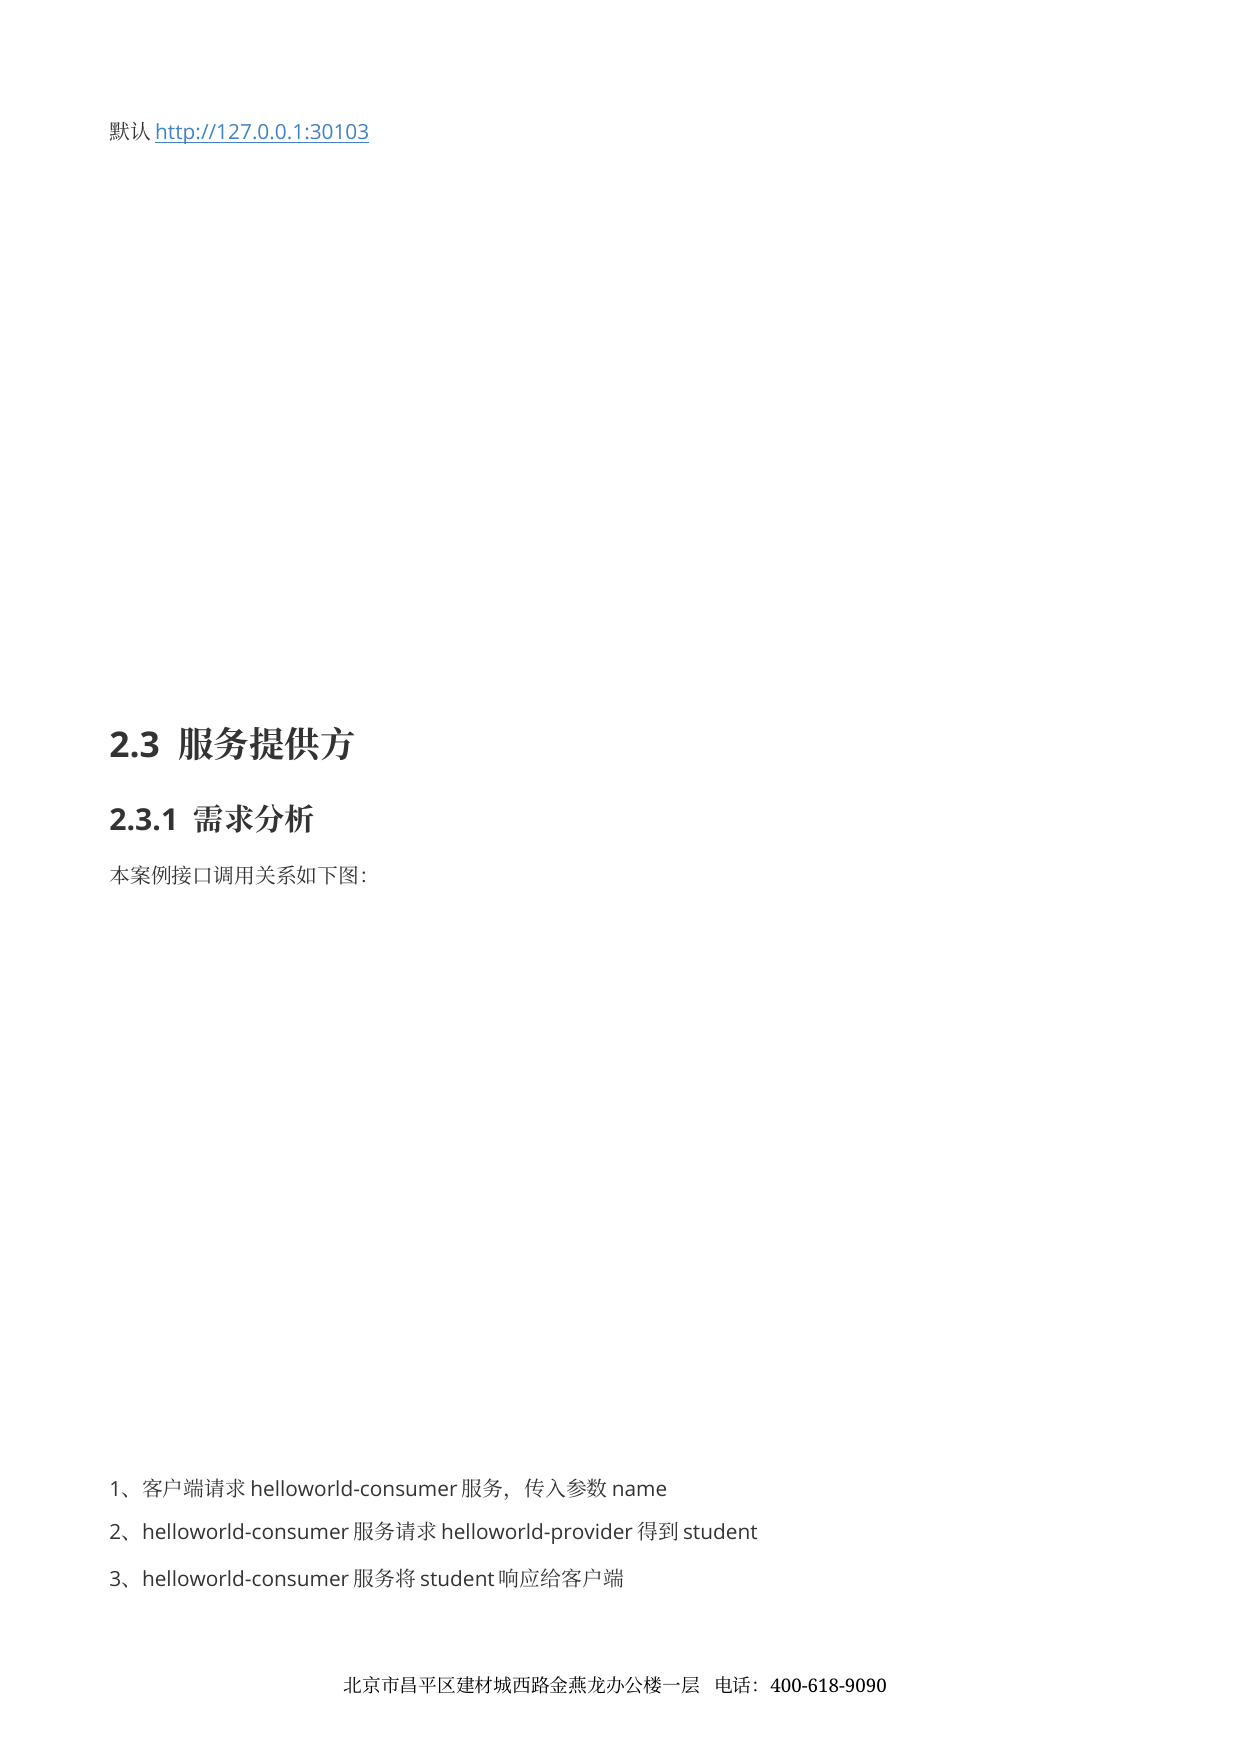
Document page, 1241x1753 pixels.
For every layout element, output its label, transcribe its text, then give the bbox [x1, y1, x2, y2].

text 3、helloworld-consumer服务将student响应给客户端 [109, 1549, 816, 1596]
text 1、客户端请求helloworld-consumer服务，传入参数name [109, 1480, 816, 1501]
text 2.3.1 需求分析 [109, 805, 354, 837]
text 2、helloworld-consumer服务请求helloworld-provider得到student [109, 1501, 816, 1549]
text 默认http://127.0.0.1:30103 [109, 122, 630, 144]
text 北京市昌平区建材城西路金燕龙办公楼一层 电话：400-618-9090 [343, 1677, 979, 1696]
text 2.3 服务提供方 [109, 728, 400, 765]
text 本案例接口调用关系如下图： [109, 867, 413, 888]
